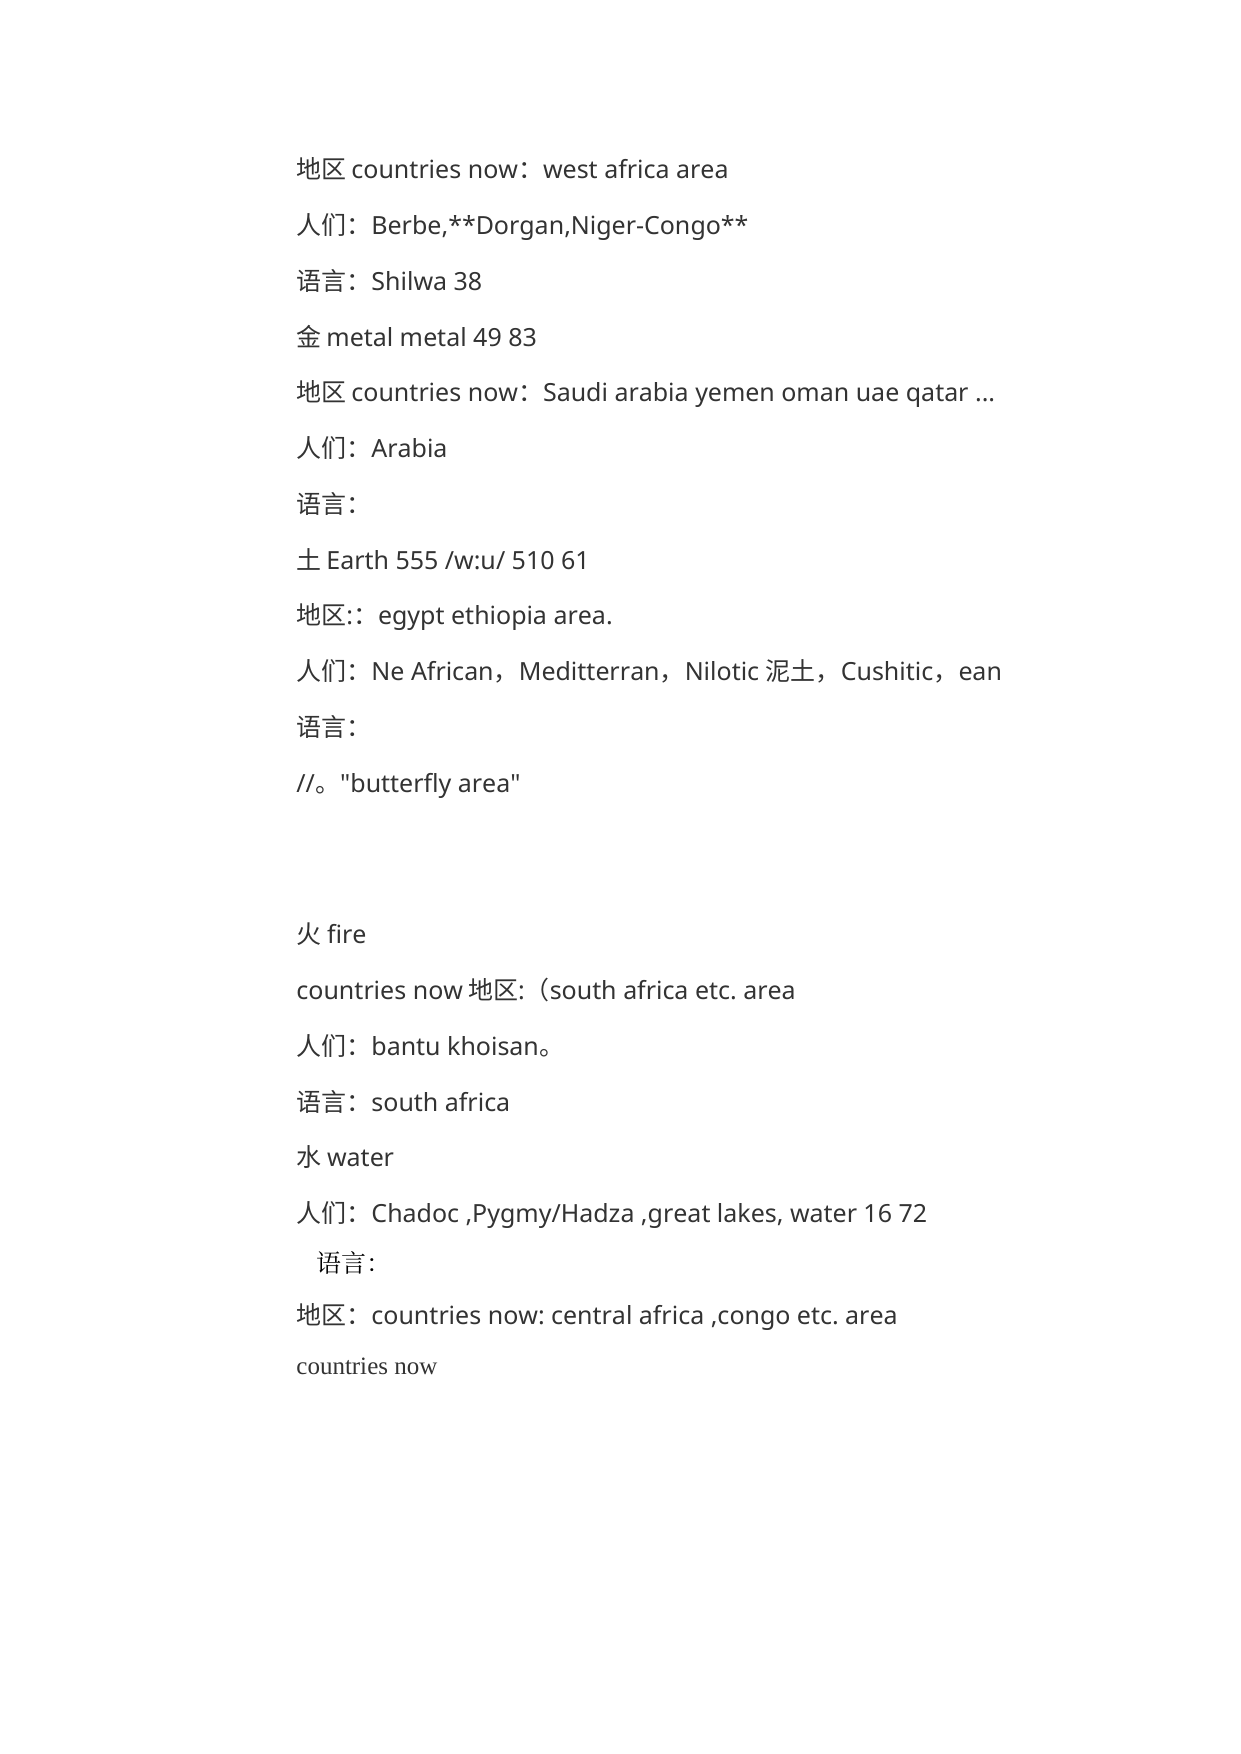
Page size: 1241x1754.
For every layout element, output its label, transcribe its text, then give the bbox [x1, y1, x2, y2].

text 人们：Chadoc ,Pygmy/Hadza ,great lakes, water 16 72 [187, 1193, 1053, 1230]
text countries now [187, 1351, 1053, 1380]
text 语言： [187, 1249, 1053, 1278]
text countries now地区:（south africa etc. area [187, 971, 1053, 1007]
text 人们：Ne African，Meditterran，Nilotic 泥土，Cushitic，ean [187, 652, 1053, 688]
text 人们：Arabia [187, 429, 1053, 465]
text 地区countries now：Saudi arabia yemen oman uae qatar ... [187, 373, 1053, 409]
text 语言：south africa [187, 1082, 1053, 1118]
text 地区countries now：west africa area [187, 150, 1053, 186]
text 金metal metal 49 83 [187, 317, 1053, 353]
text 语言：Shilwa 38 [187, 261, 1053, 298]
text 土Earth 555 /w:u/ 510 61 [187, 540, 1053, 576]
text 语言： [187, 484, 1053, 521]
text 地区:：egypt ethiopia area. [187, 596, 1053, 632]
text 水 water [187, 1138, 1053, 1174]
text 火 fire [187, 915, 1053, 951]
text 地区：countries now: central africa ,congo etc. area [187, 1296, 1053, 1332]
text //。"butterfly area" [187, 763, 1053, 799]
text 人们：Berbe,**Dorgan,Niger-Congo** [187, 206, 1053, 242]
text 人们：bantu khoisan。 [187, 1026, 1053, 1062]
text 语言： [187, 707, 1053, 743]
